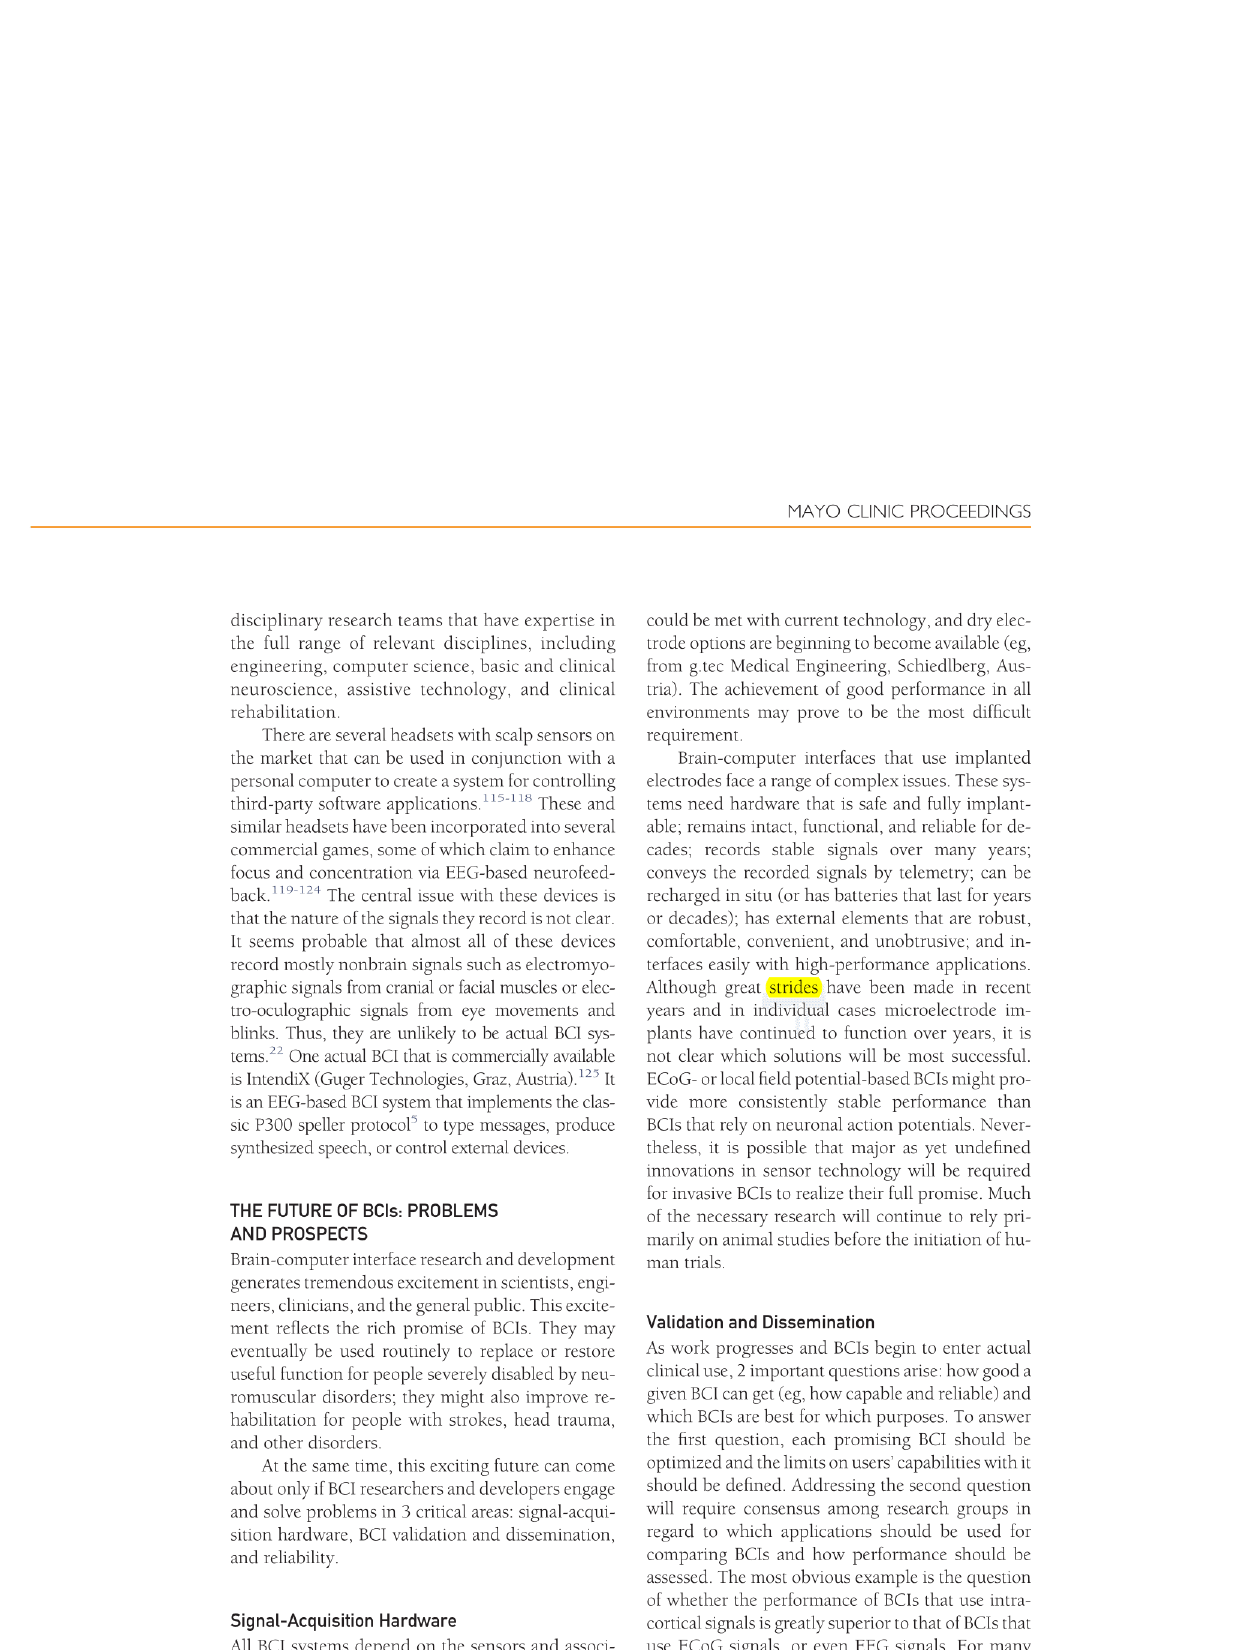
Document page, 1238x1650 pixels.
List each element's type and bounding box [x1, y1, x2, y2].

picture [0, 415, 1157, 1650]
